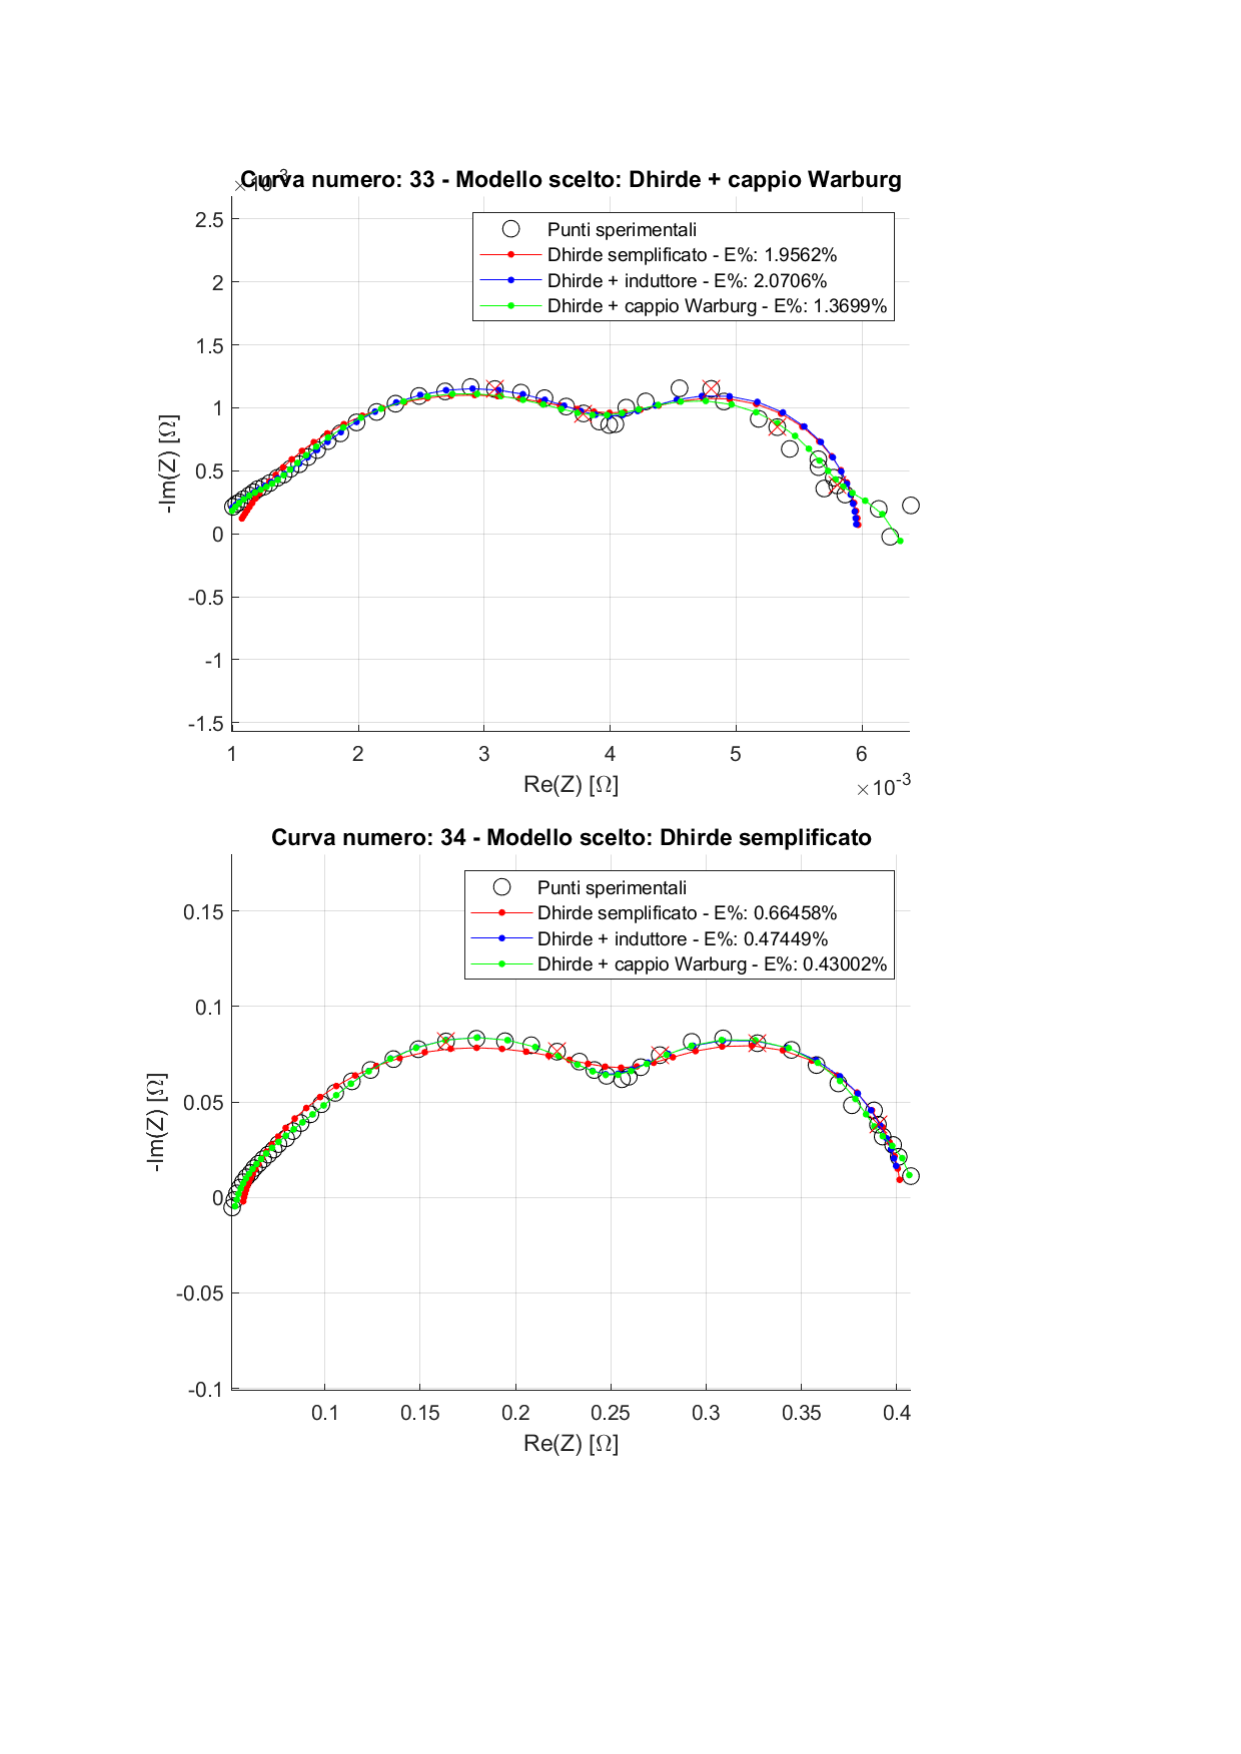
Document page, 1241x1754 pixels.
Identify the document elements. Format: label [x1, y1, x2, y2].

picture [118, 147, 994, 804]
picture [118, 806, 994, 1463]
